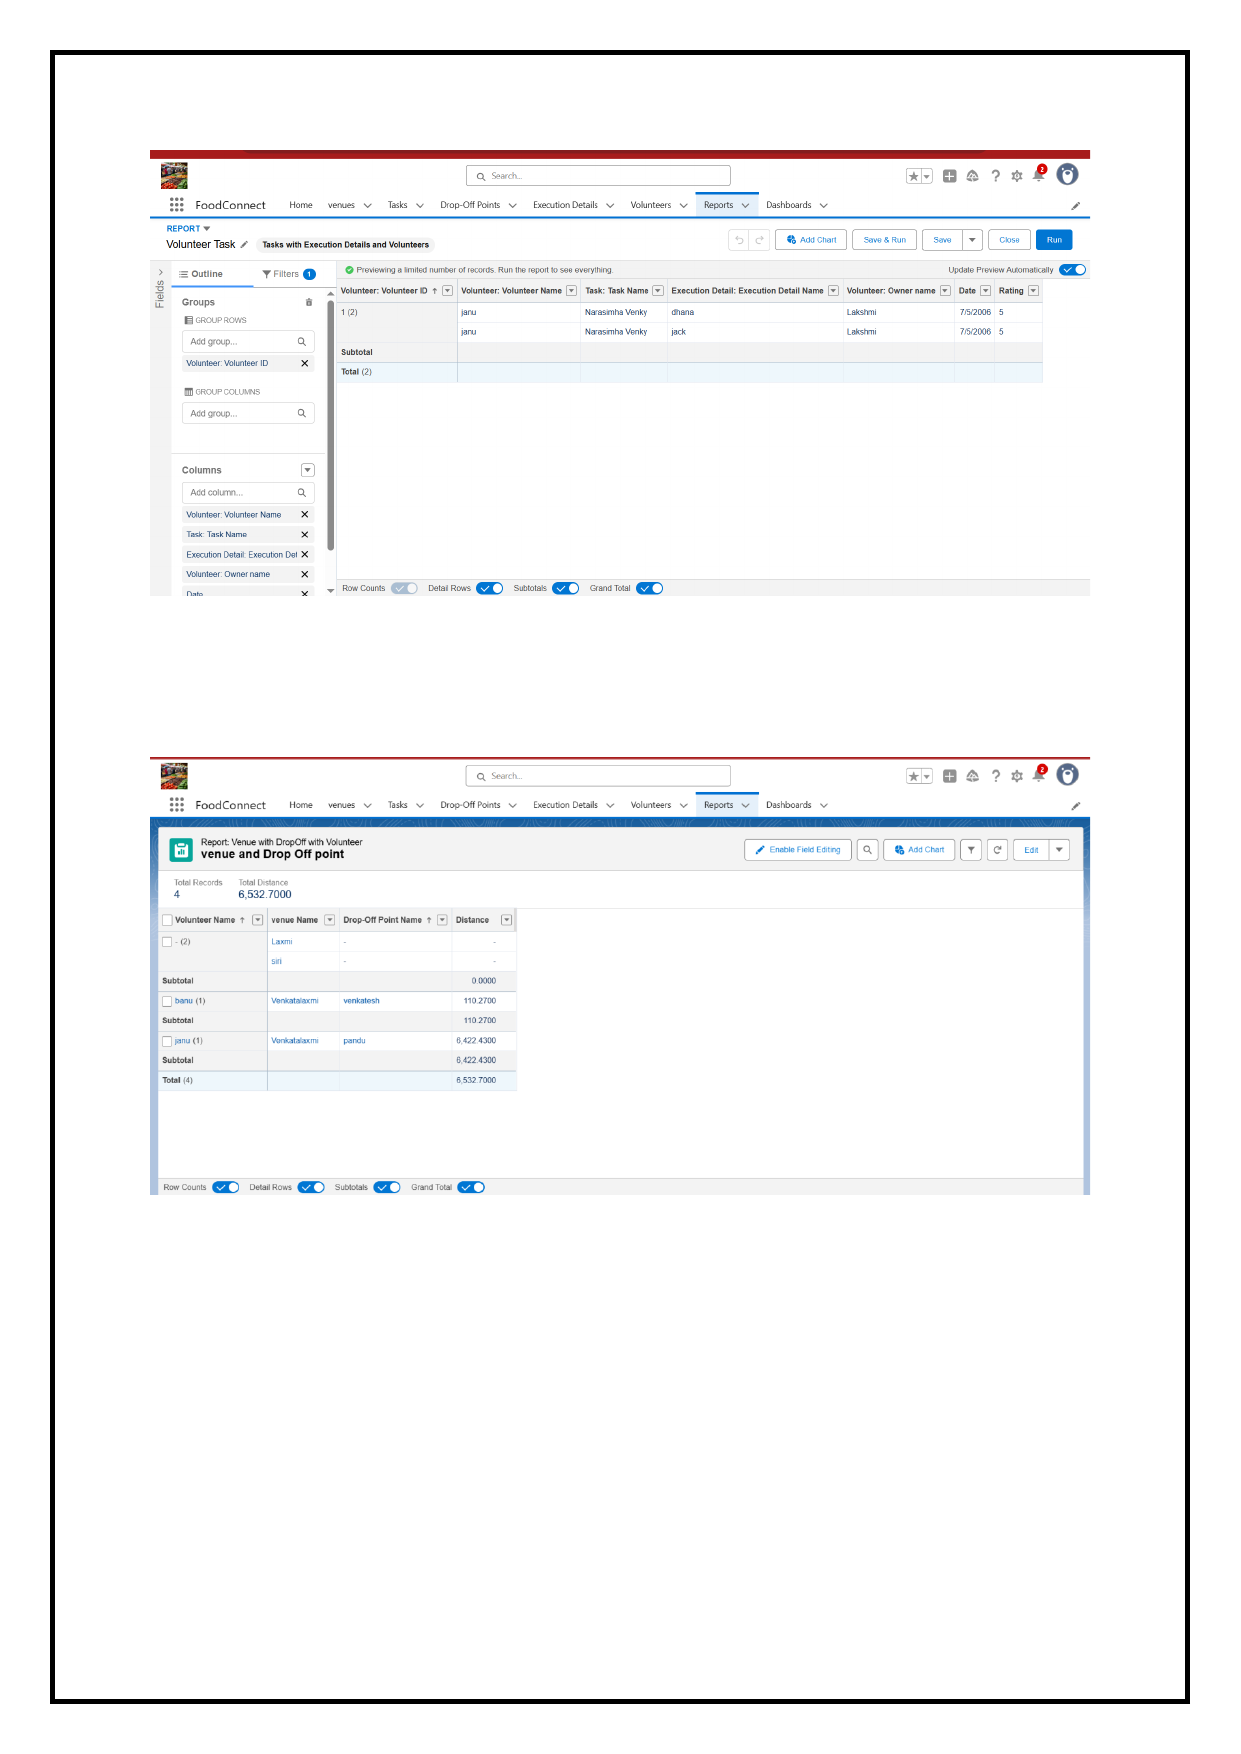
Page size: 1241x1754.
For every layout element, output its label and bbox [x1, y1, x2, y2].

picture [150, 757, 1091, 1195]
picture [150, 150, 1091, 596]
